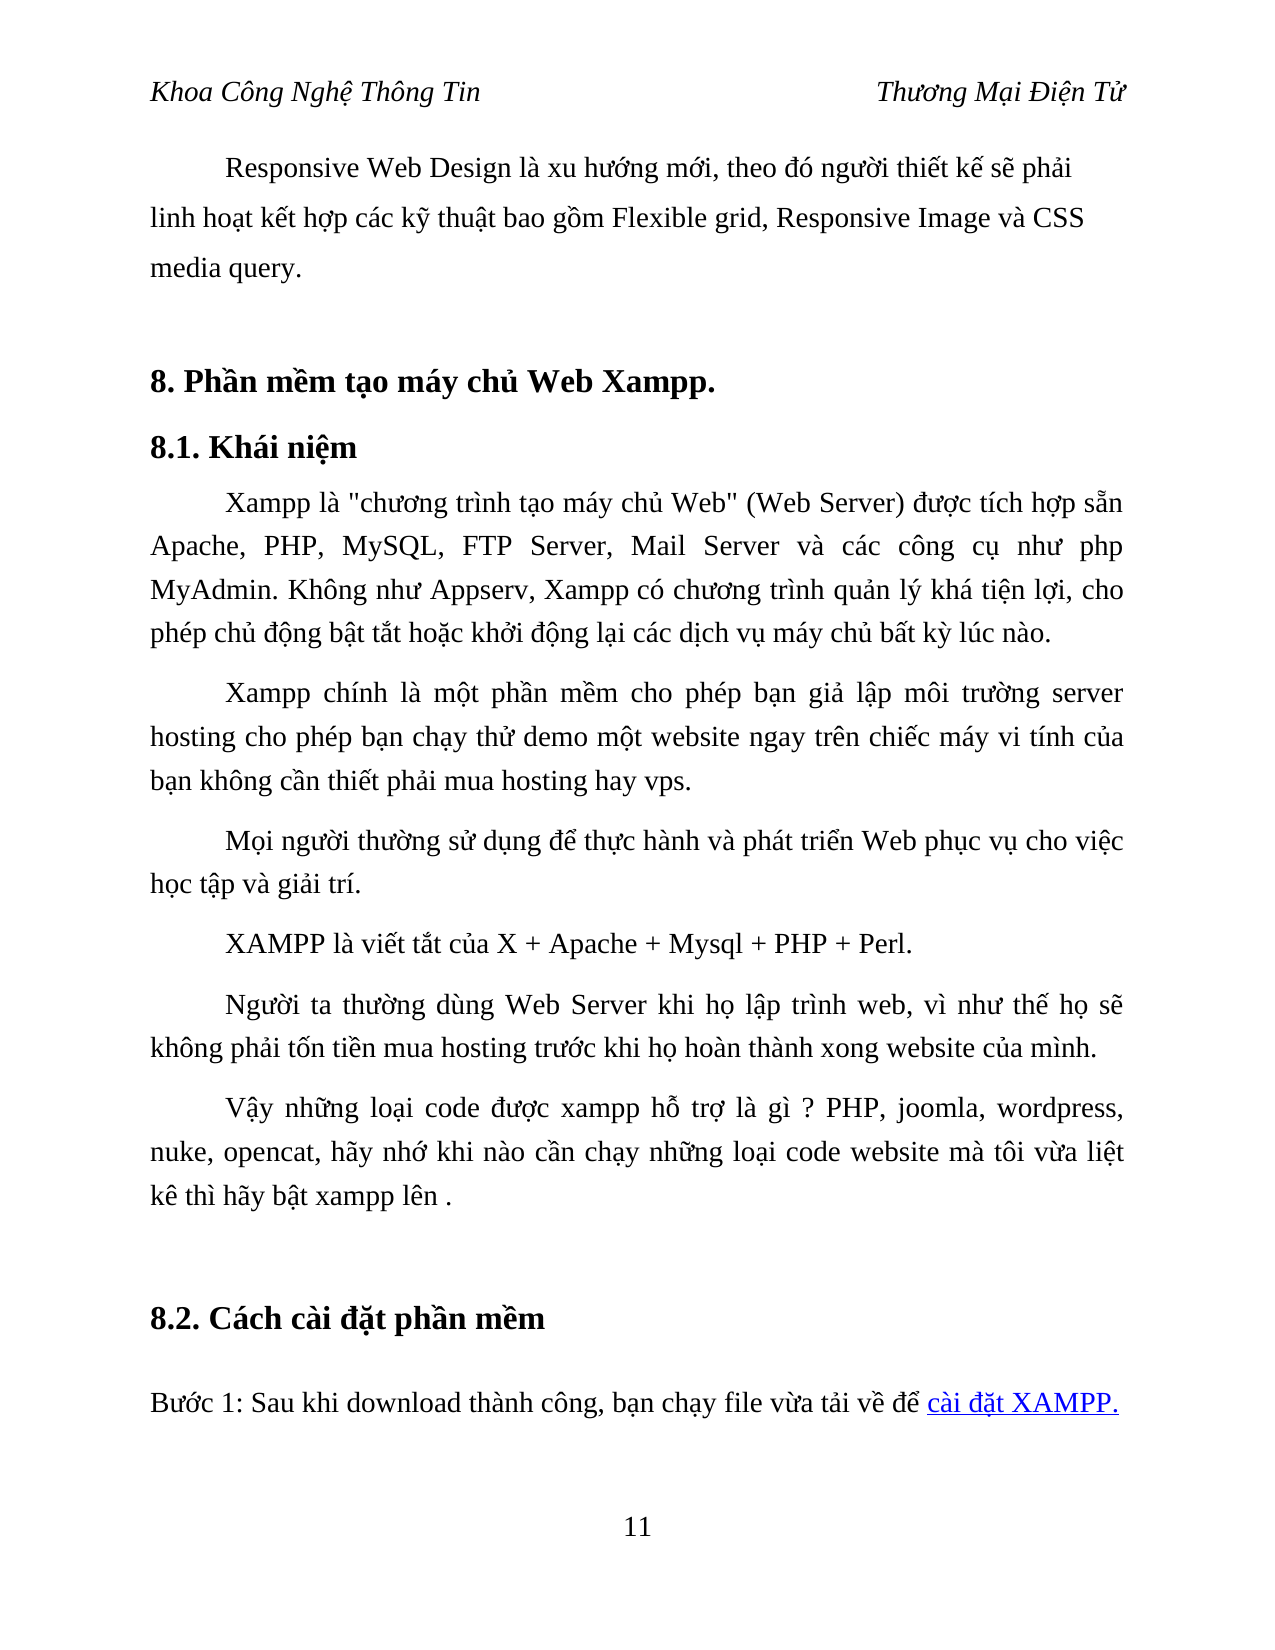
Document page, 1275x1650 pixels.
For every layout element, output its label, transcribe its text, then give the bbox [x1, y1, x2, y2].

text Xampp là "chương trình tạo máy chủ Web" (Web Server) được tích hợp sẵn Apache, PHP, MySQL, FTP Server, Mail Server và các công cụ như php MyAdmin. Không như Appserv, Xampp có chương trình quản lý khá tiện lợi, cho phép chủ động bật tắt hoặc khởi động lại các dịch vụ máy chủ bất kỳ lúc nào. [150, 485, 1125, 649]
subtitle 8. Phần mềm tạo máy chủ Web Xampp. [150, 361, 1125, 400]
text Responsive Web Design là xu hướng mới, theo đó người thiết kế sẽ phải linh hoạt kết hợp các kỹ thuật bao gồm Flexible grid, Responsive Image và CSS media query. [150, 150, 1125, 284]
text Người ta thường dùng Web Server khi họ lập trình web, vì như thế họ sẽ không phải tốn tiền mua hosting trước khi họ hoàn thành xong website của mình. [150, 987, 1125, 1064]
subtitle 8.1. Khái niệm [150, 427, 1125, 466]
text XAMPP là viết tắt của X + Apache + Mysql + PHP + Perl. [150, 927, 1125, 960]
text Mọi người thường sử dụng để thực hành và phát triển Web phục vụ cho việc học tập và giải trí. [150, 823, 1125, 900]
text Vậy những loại code được xampp hỗ trợ là gì ? PHP, joomla, wordpress, nuke, opencat, hãy nhớ khi nào cần chạy những loại code website mà tôi vừa liệt kê thì hãy bật xampp lên . [150, 1091, 1125, 1211]
text Bước 1: Sau khi download thành công, bạn chạy file vừa tải về để cài đặt XAMPP. [150, 1385, 1125, 1418]
subtitle 8.2. Cách cài đặt phần mềm [150, 1298, 1125, 1336]
text Xampp chính là một phần mềm cho phép bạn giả lập môi trường server hosting cho phép bạn chạy thử demo một website ngay trên chiếc máy vi tính của bạn không cần thiết phải mua hosting hay vps. [150, 676, 1125, 796]
